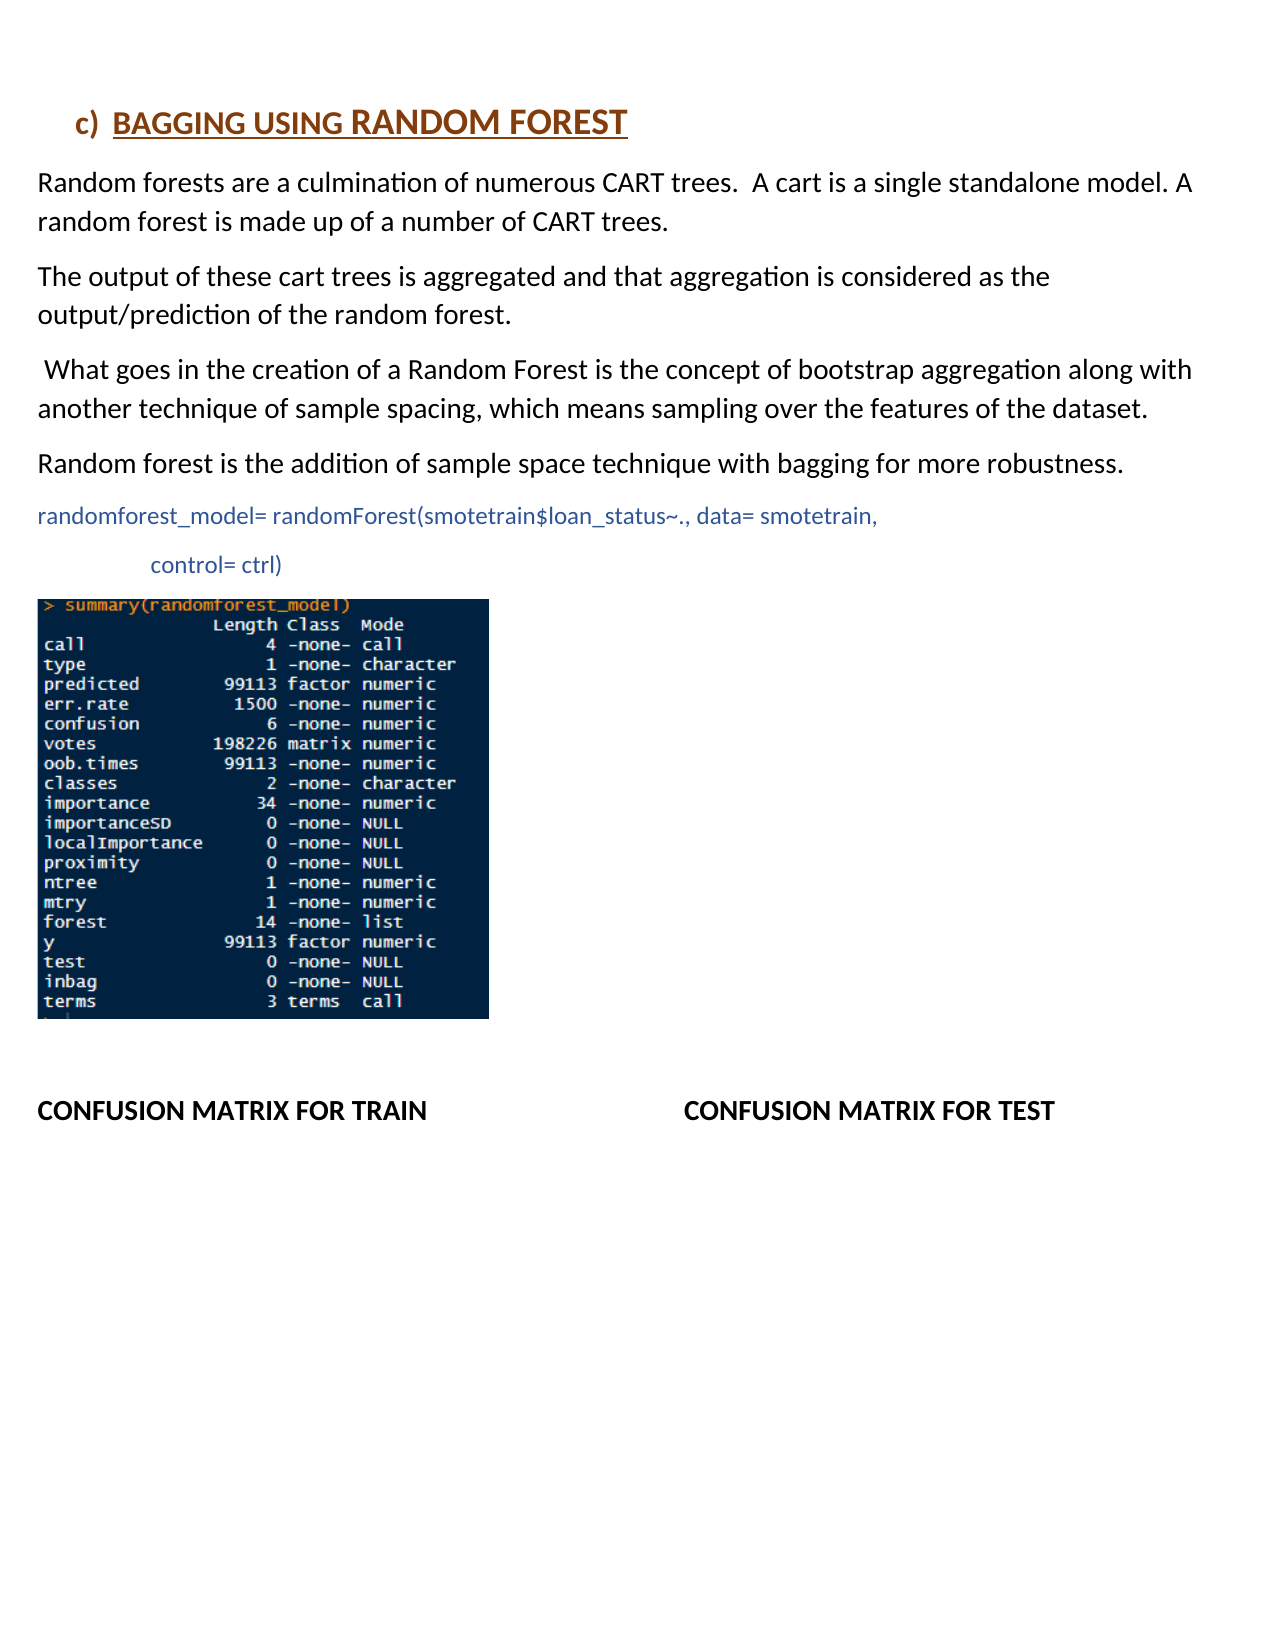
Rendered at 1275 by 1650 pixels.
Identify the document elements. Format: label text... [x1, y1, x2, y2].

text Random forest is the addition of sample space technique with bagging for more robustness. [37, 445, 1237, 481]
text randomforest_model= randomForest(smotetrain$loan_status~., data= smotetrain, [37, 500, 1237, 531]
text CONFUSION MATRIX FOR TRAIN CONFUSION MATRIX FOR TEST [37, 1092, 1237, 1128]
picture [37, 599, 489, 1019]
text Random forests are a culmination of numerous CART trees. A cart is a single standalone model. A random forest is made up of a number of CART trees. [37, 164, 1237, 238]
text What goes in the creation of a Random Forest is the concept of bootstrap aggregation along with another technique of sample spacing, which means sampling over the features of the dataset. [37, 351, 1237, 425]
list BAGGING USING RANDOM FOREST [75, 98, 1237, 144]
text control= ctrl) [37, 549, 1237, 580]
text The output of these cart trees is aggregated and that aggregation is considered as the output/prediction of the random forest. [37, 258, 1237, 332]
